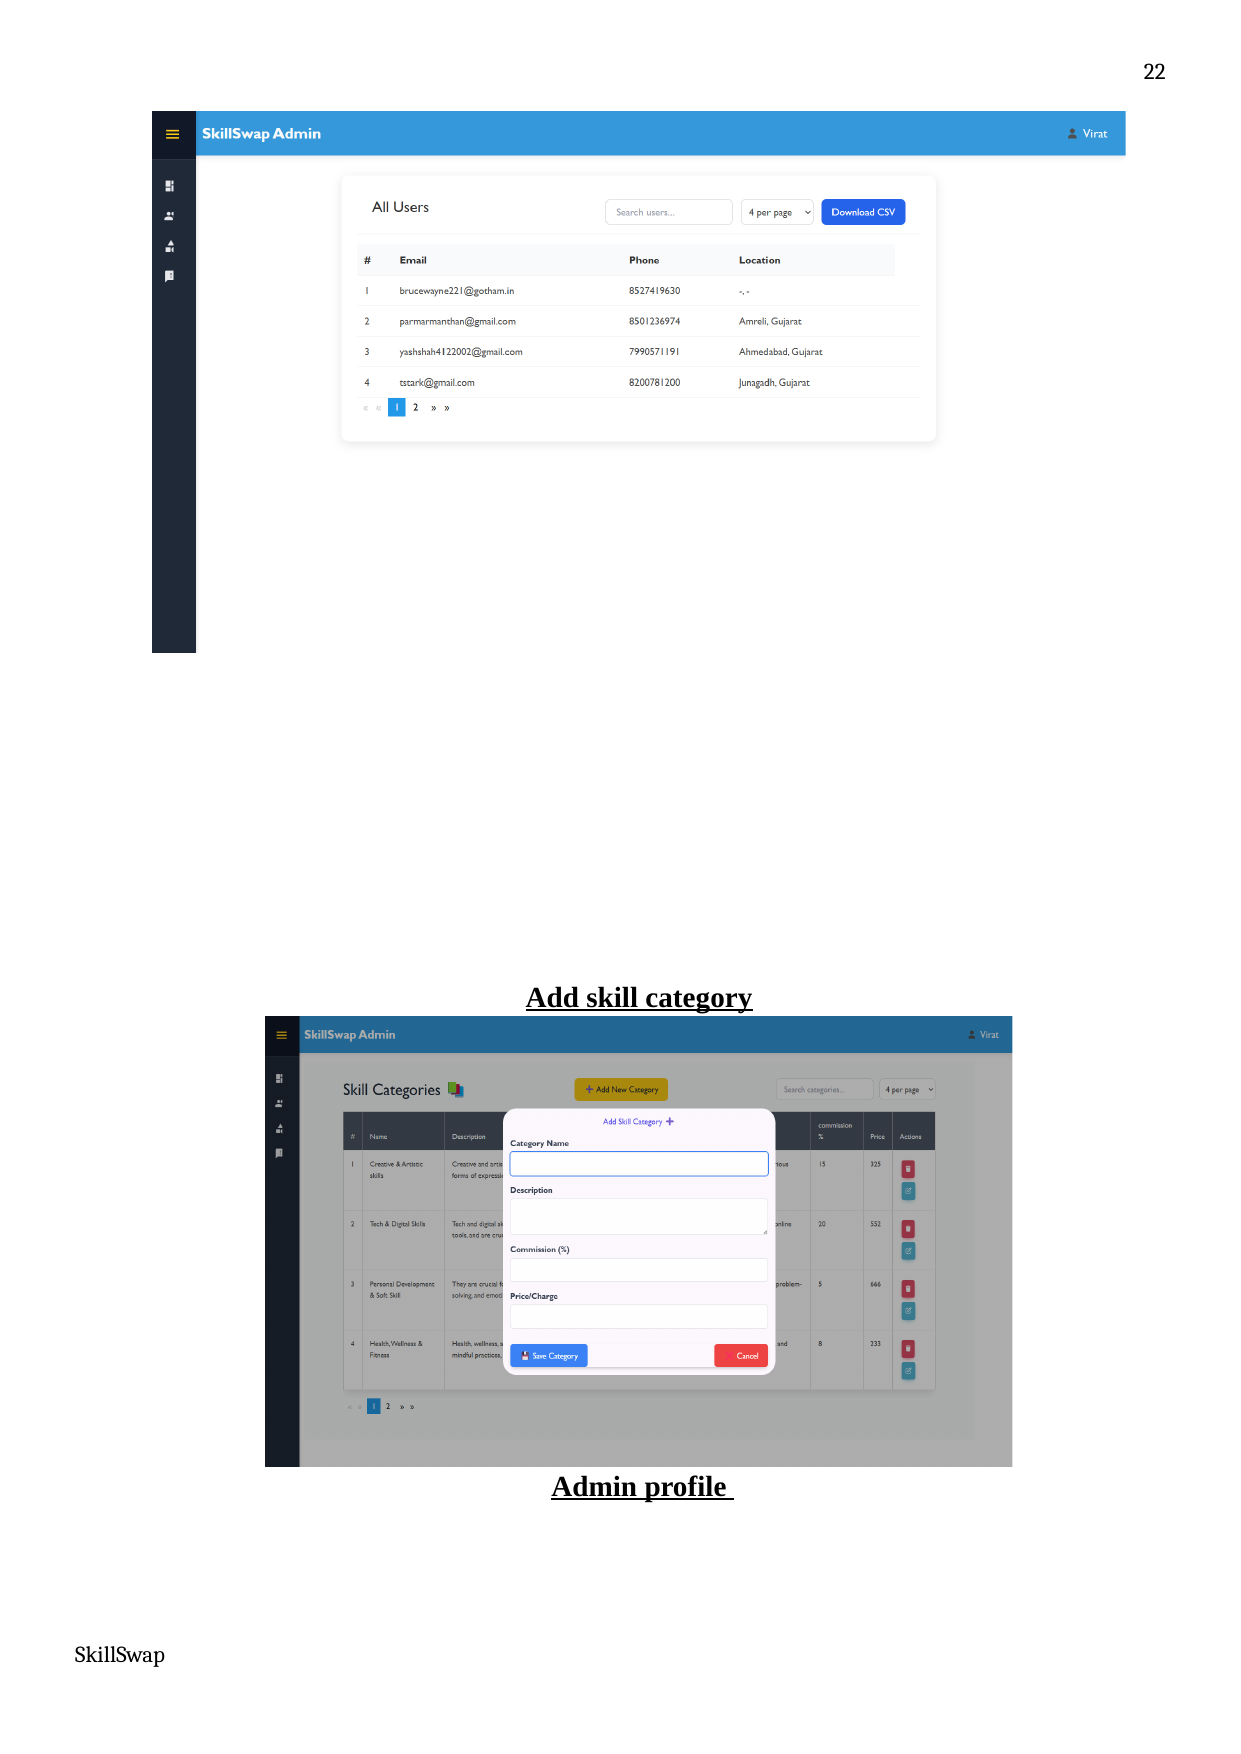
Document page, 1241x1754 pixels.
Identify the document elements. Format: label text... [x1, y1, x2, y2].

list Admin profile [112, 1469, 1165, 1502]
picture [152, 111, 1126, 653]
picture [265, 1016, 1013, 1467]
list Add skill category [112, 980, 1165, 1014]
